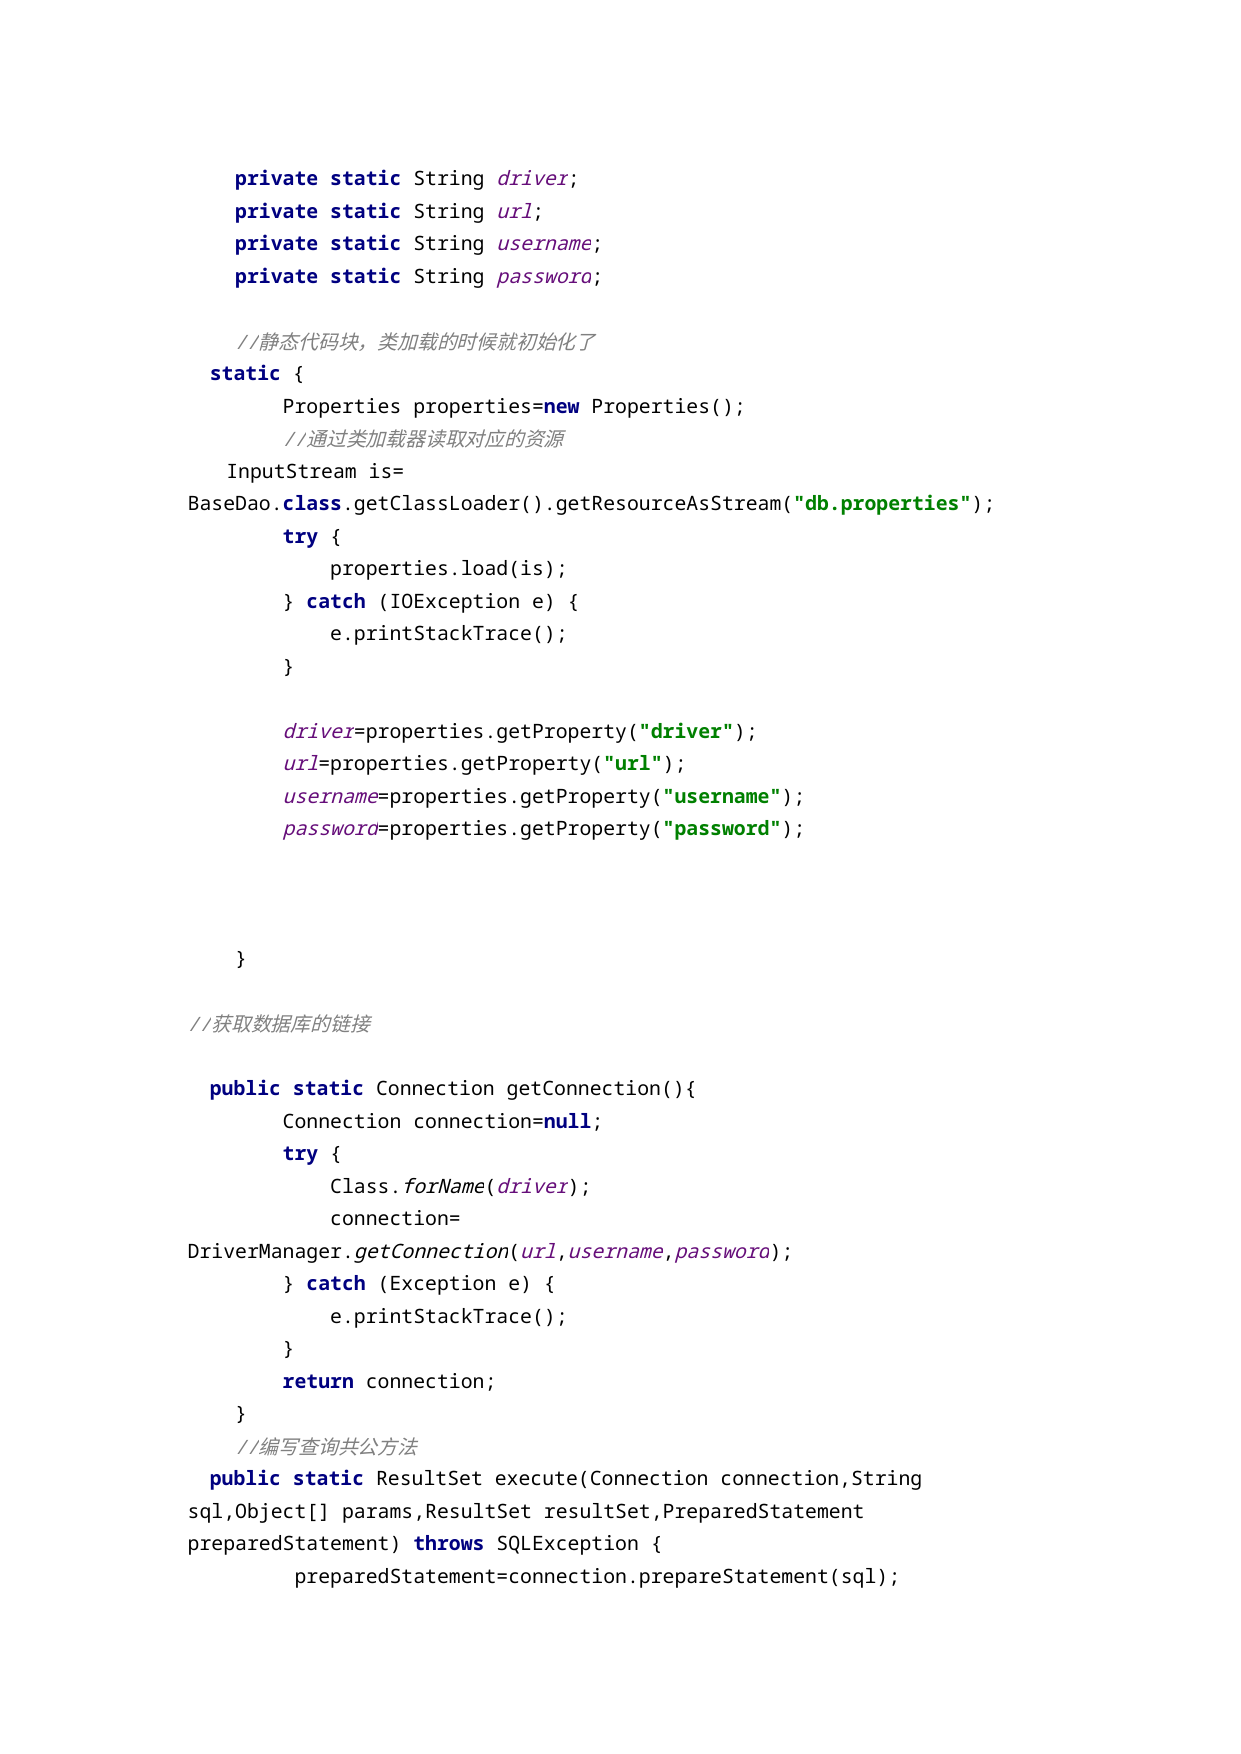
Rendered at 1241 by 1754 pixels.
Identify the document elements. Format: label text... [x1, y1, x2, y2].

text } [187, 1397, 1053, 1429]
text //静态代码块，类加载的时候就初始化了 [187, 324, 1053, 357]
text preparedStatement=connection.prepareStatement(sql); [187, 1559, 1053, 1592]
text } [187, 1332, 1053, 1364]
text private static String driver; [187, 162, 1053, 194]
text private static String password; [187, 259, 1053, 292]
text //获取数据库的链接 [187, 1007, 1053, 1039]
text return connection; [187, 1364, 1053, 1397]
text } catch (IOException e) { [187, 584, 1053, 617]
text //编写查询共公方法 [187, 1429, 1053, 1462]
text try { [187, 519, 1053, 552]
text } catch (Exception e) { [187, 1267, 1053, 1299]
text driver=properties.getProperty("driver"); [187, 714, 1053, 747]
text private static String url; [187, 194, 1053, 227]
text Connection connection=null; [187, 1104, 1053, 1137]
text Class.forName(driver); [187, 1169, 1053, 1202]
text //通过类加载器读取对应的资源 [187, 422, 1053, 454]
text public static Connection getConnection(){ [187, 1072, 1053, 1104]
text connection= DriverManager.getConnection(url,username,password); [187, 1202, 1053, 1267]
text private static String username; [187, 227, 1053, 259]
text Properties properties=new Properties(); [187, 389, 1053, 422]
text username=properties.getProperty("username"); [187, 779, 1053, 812]
text password=properties.getProperty("password"); [187, 812, 1053, 844]
text url=properties.getProperty("url"); [187, 747, 1053, 779]
text } [187, 649, 1053, 682]
text } [187, 942, 1053, 974]
text public static ResultSet execute(Connection connection,String sql,Object[] params,ResultSet resultSet,PreparedStatement preparedStatement) throws SQLException { [187, 1462, 1053, 1559]
text static { [187, 357, 1053, 389]
text e.printStackTrace(); [187, 1299, 1053, 1332]
text try { [187, 1137, 1053, 1169]
text properties.load(is); [187, 552, 1053, 584]
text InputStream is= BaseDao.class.getClassLoader().getResourceAsStream("db.properties"); [187, 454, 1053, 519]
text e.printStackTrace(); [187, 617, 1053, 649]
